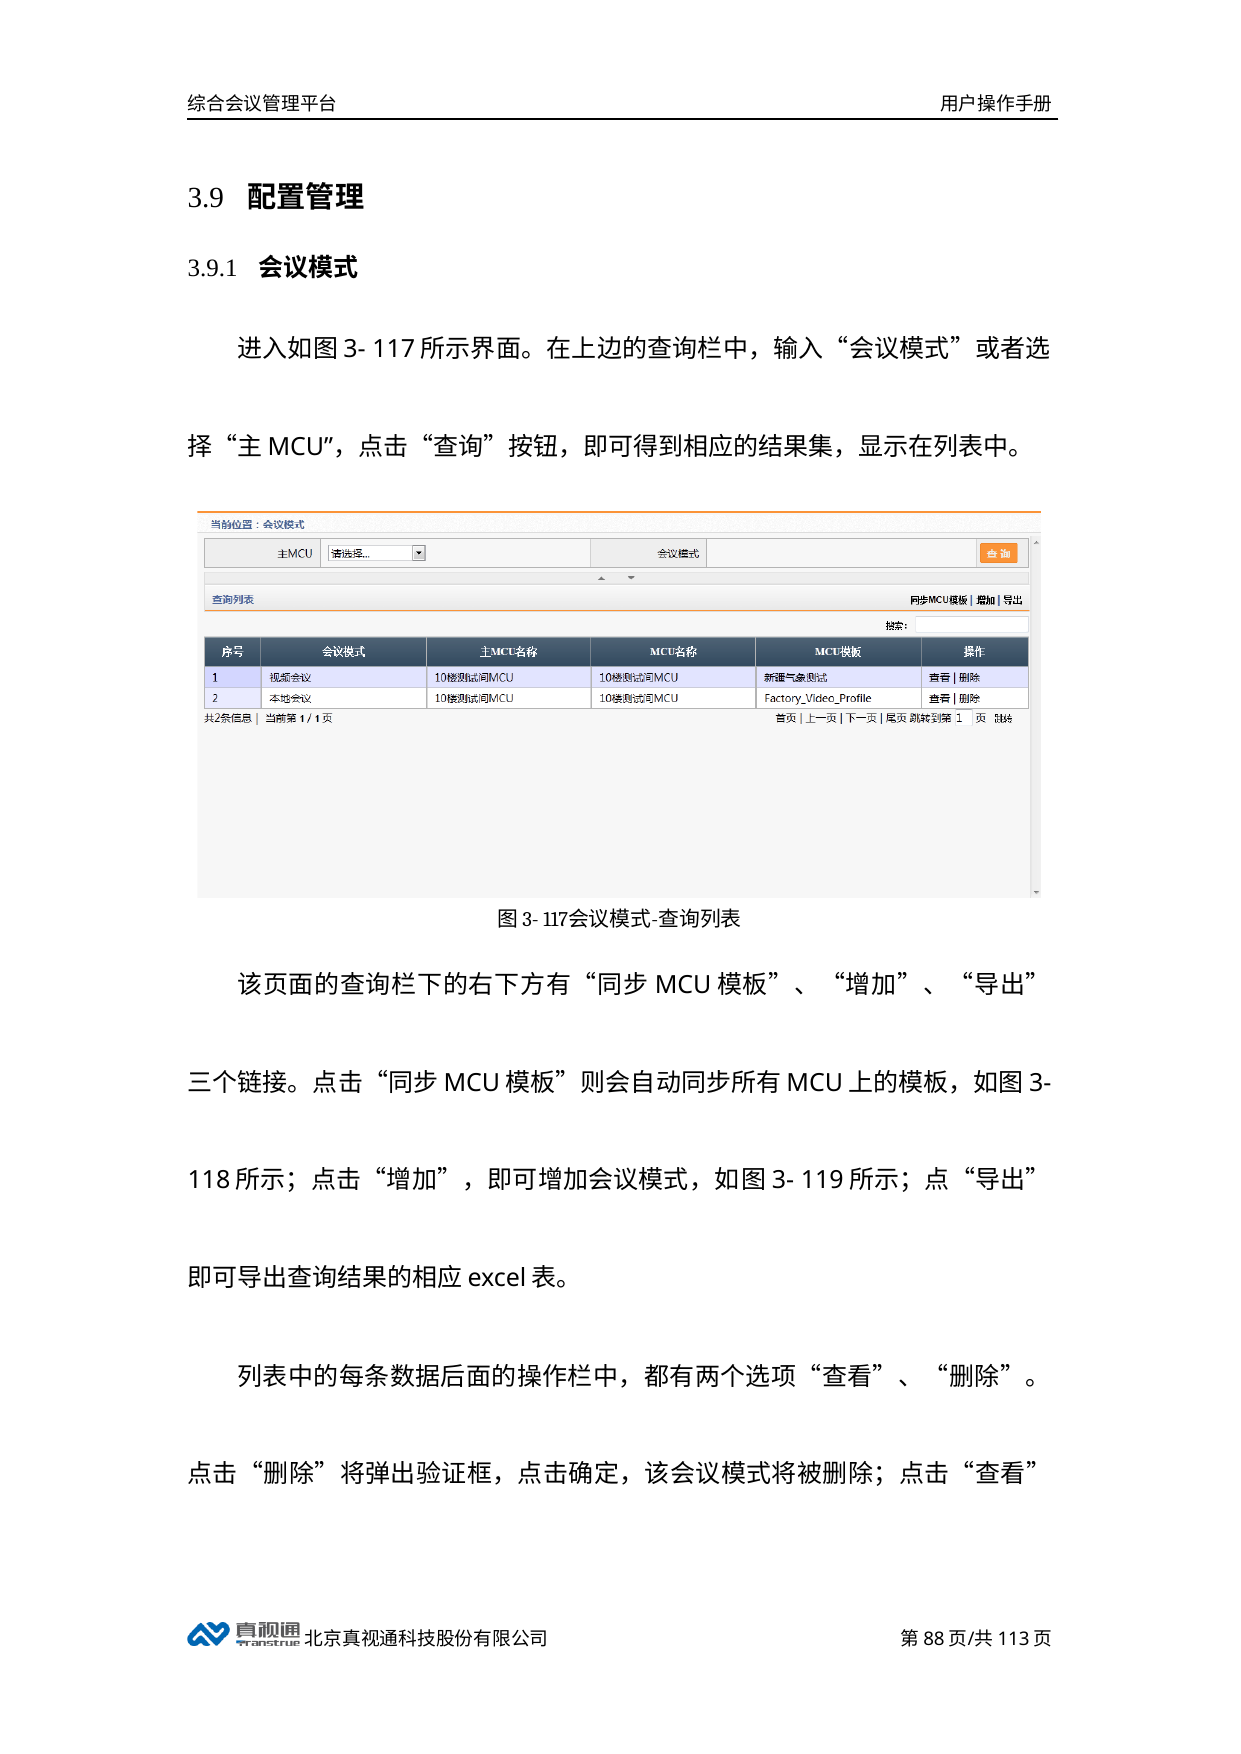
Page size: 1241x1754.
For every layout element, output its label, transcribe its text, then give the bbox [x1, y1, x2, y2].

picture [187, 1622, 300, 1646]
subtitle 会议模式 [187, 233, 1051, 298]
picture [197, 511, 1041, 898]
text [187, 1342, 1051, 1504]
subtitle 配置管理 [187, 162, 1051, 227]
